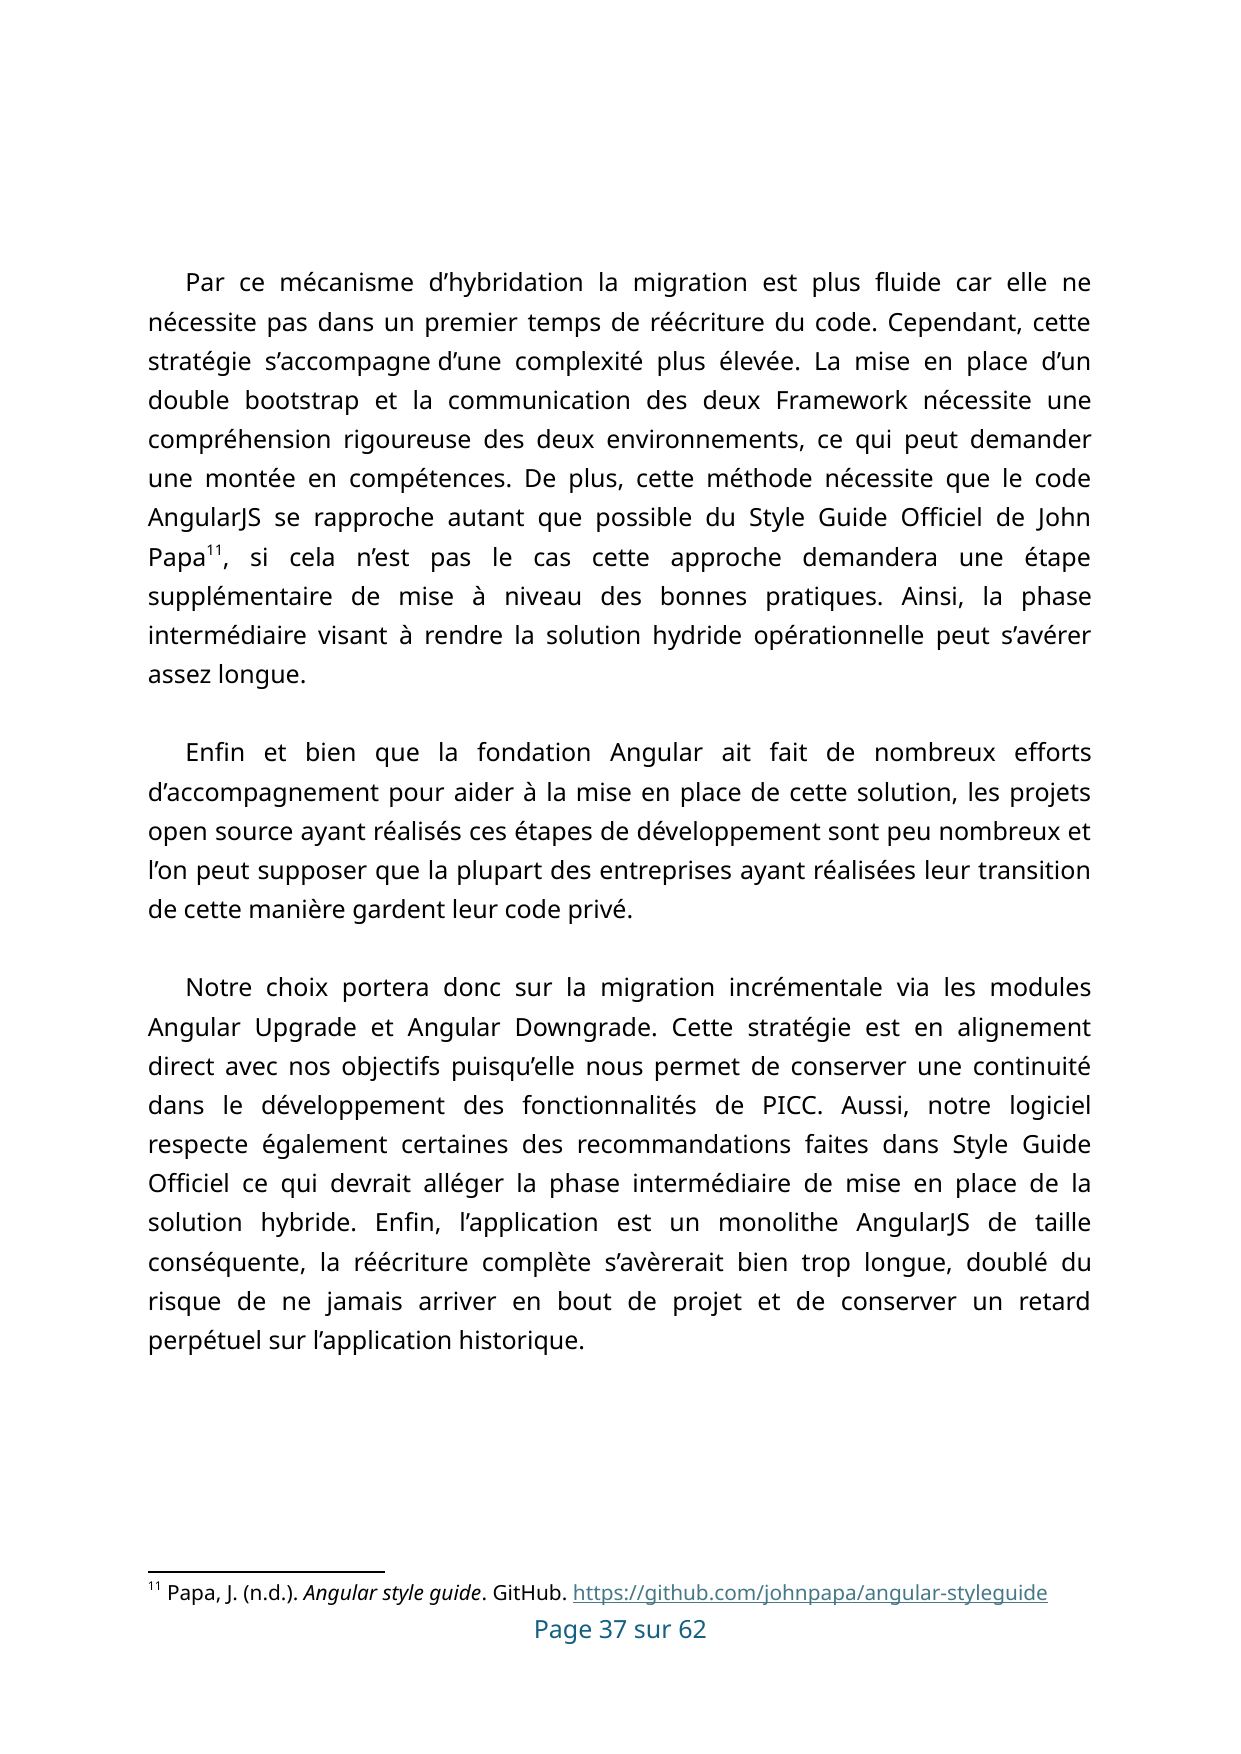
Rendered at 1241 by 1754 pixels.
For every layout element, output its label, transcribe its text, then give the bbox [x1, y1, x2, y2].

text Par ce mécanisme d’hybridation la migration est plus fluide car elle ne nécessite pas dans un premier temps de réécriture du code. Cependant, cette stratégie s’accompagne d’une complexité plus élevée. La mise en place d’un double bootstrap et la communication des deux Framework nécessite une compréhension rigoureuse des deux environnements, ce qui peut demander une montée en compétences. De plus, cette méthode nécessite que le code AngularJS se rapproche autant que possible du Style Guide Officiel de John Papa, si cela n’est pas le cas cette approche demandera une étape supplémentaire de mise à niveau des bonnes pratiques. Ainsi, la phase intermédiaire visant à rendre la solution hydride opérationnelle peut s’avérer assez longue. [148, 265, 1093, 691]
text Notre choix portera donc sur la migration incrémentale via les modules Angular Upgrade et Angular Downgrade. Cette stratégie est en alignement direct avec nos objectifs puisqu’elle nous permet de conserver une continuité dans le développement des fonctionnalités de PICC. Aussi, notre logiciel respecte également certaines des recommandations faites dans Style Guide Officiel ce qui devrait alléger la phase intermédiaire de mise en place de la solution hybride. Enfin, l’application est un monolithe AngularJS de taille conséquente, la réécriture complète s’avèrerait bien trop longue, doublé du risque de ne jamais arriver en bout de projet et de conserver un retard perpétuel sur l’application historique. [148, 970, 1093, 1357]
text Enfin et bien que la fondation Angular ait fait de nombreux efforts d’accompagnement pour aider à la mise en place de cette solution, les projets open source ayant réalisés ces étapes de développement sont peu nombreux et l’on peut supposer que la plupart des entreprises ayant réalisées leur transition de cette manière gardent leur code privé. [148, 735, 1093, 926]
